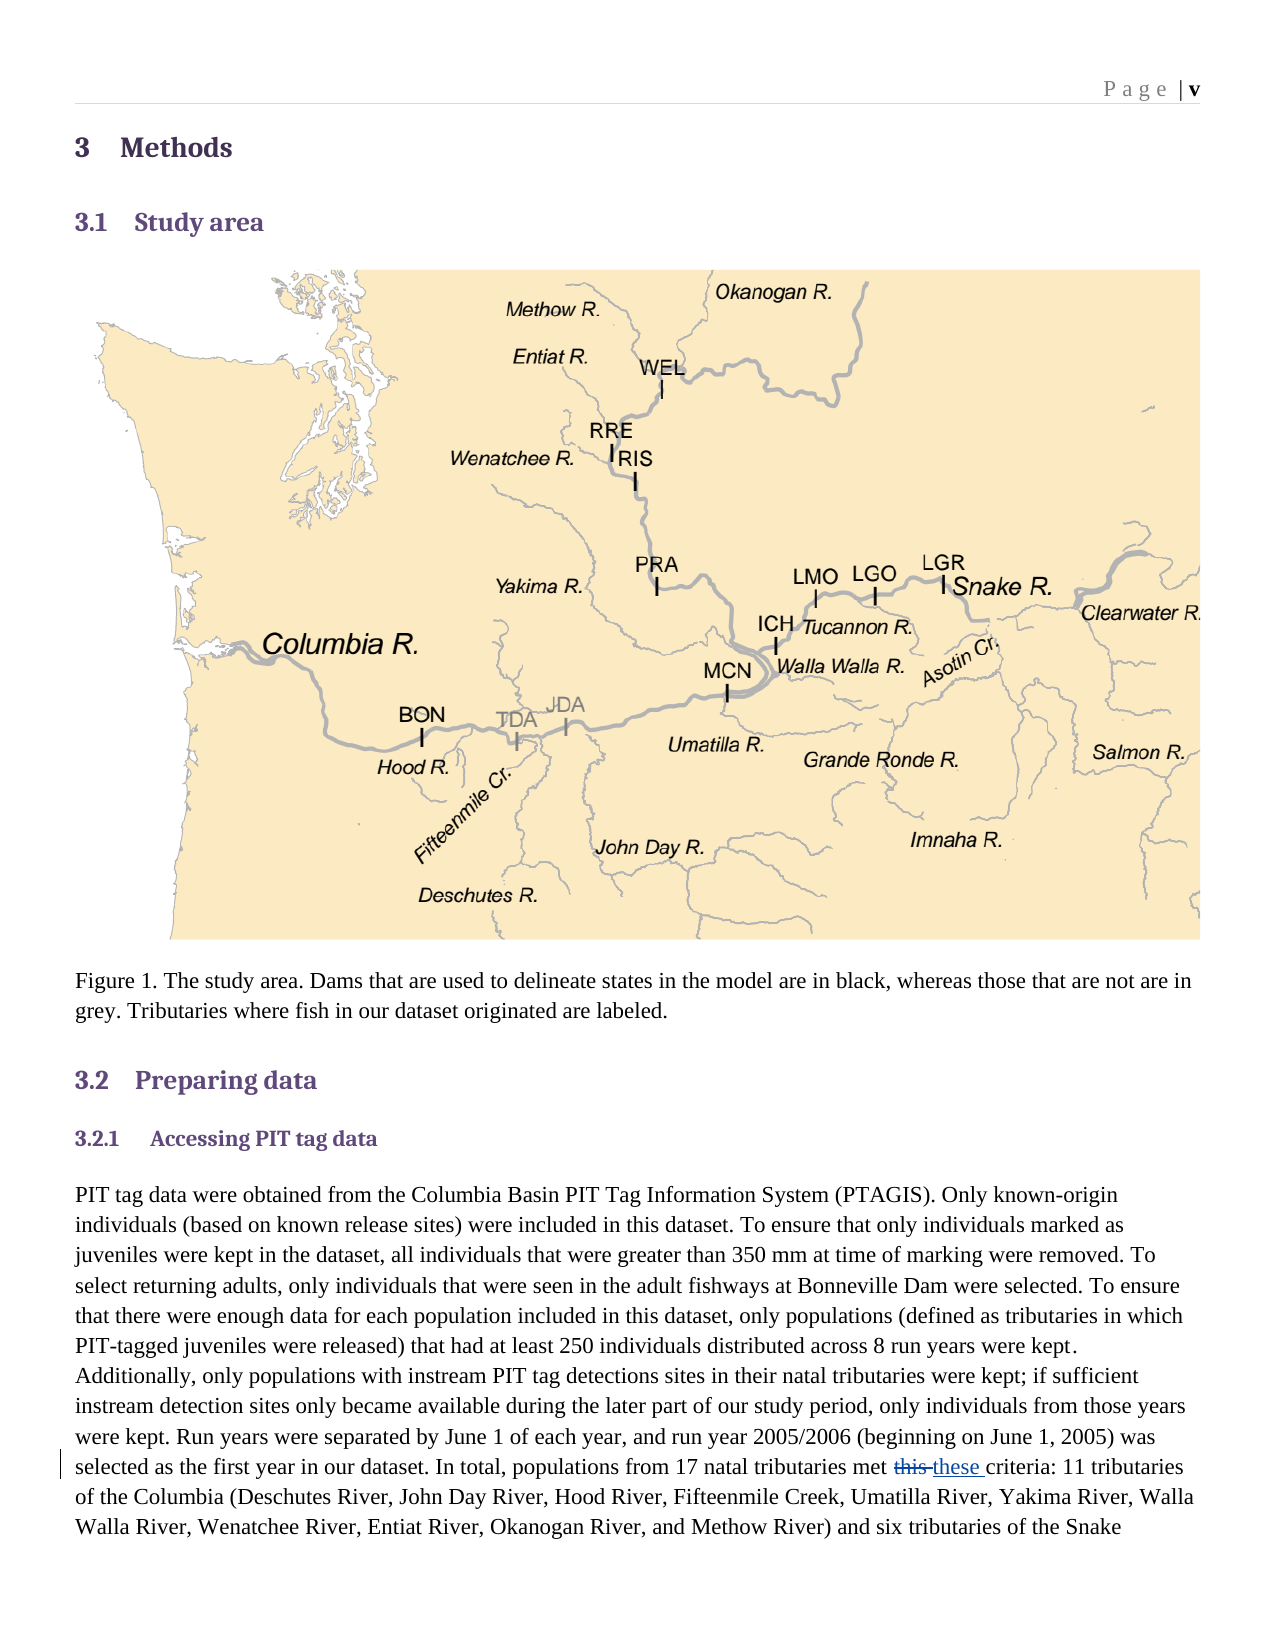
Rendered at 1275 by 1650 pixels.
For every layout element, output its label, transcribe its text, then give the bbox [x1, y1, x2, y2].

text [75, 1181, 1200, 1540]
subtitle Study area [75, 207, 1200, 238]
subtitle Preparing data [75, 1065, 1200, 1096]
text Figure 1. The study area. Dams that are used to delineate states in the model are in black, whereas those that are not are in grey. Tributaries where fish in our dataset originated are labeled. [75, 967, 1200, 1024]
subtitle Accessing PIT tag data [75, 1126, 1200, 1152]
subtitle Methods [75, 131, 1200, 164]
